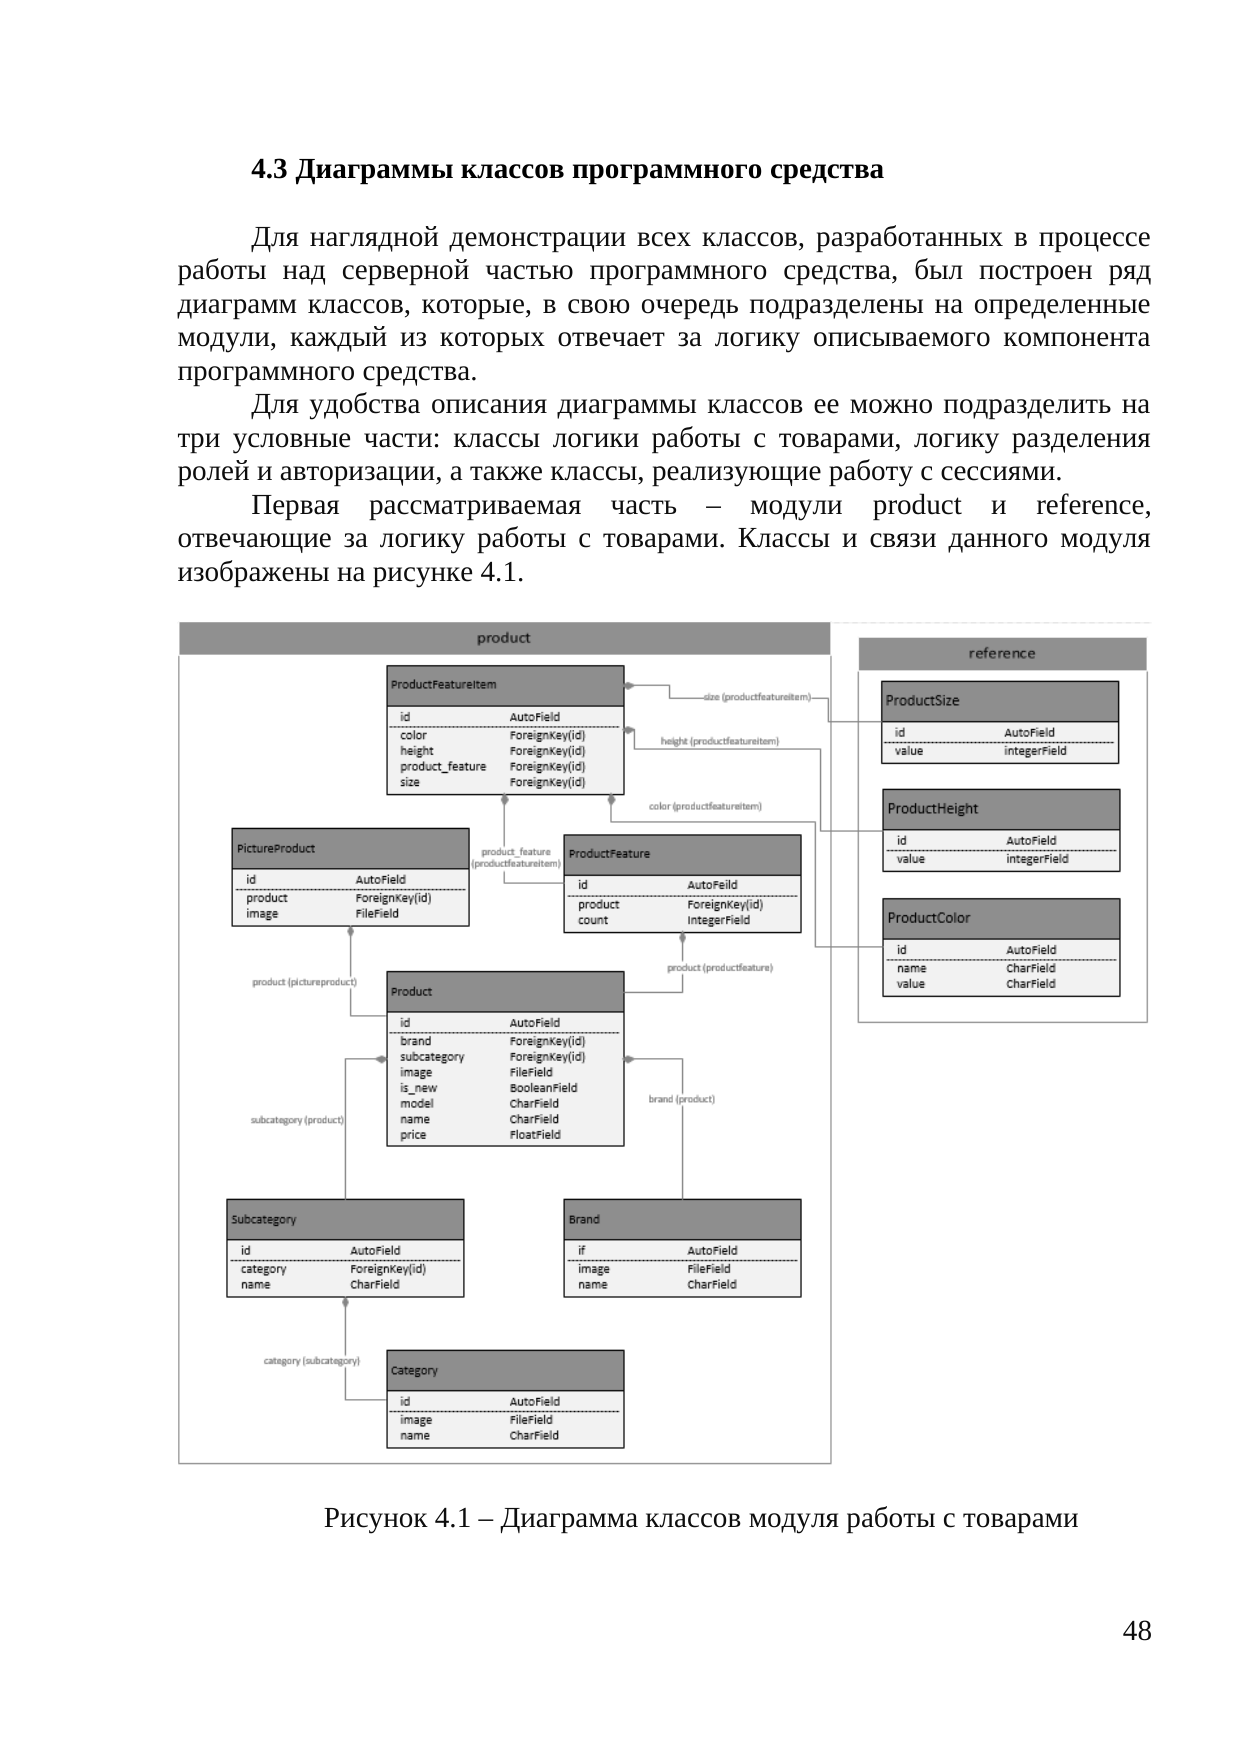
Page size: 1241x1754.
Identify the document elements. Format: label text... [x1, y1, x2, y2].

text Первая рассматриваемая часть – модули product и reference, отвечающие за логику работы с товарами. Классы и связи данного модуля изображены на рисунке 4.1. [177, 487, 1152, 588]
subtitle Диаграммы классов программного средства [251, 152, 1152, 185]
text Рисунок 4.1 – Диаграмма классов модуля работы с товарами [251, 1501, 1152, 1534]
text Для удобства описания диаграммы классов ее можно подразделить на три условные части: классы логики работы с товарами, логику разделения ролей и авторизации, а также классы, реализующие работу с сессиями. [177, 386, 1152, 487]
text Для наглядной демонстрации всех классов, разработанных в процессе работы над серверной частью программного средства, был построен ряд диаграмм классов, которые, в свою очередь подразделены на определенные модули, каждый из которых отвечает за логику описываемого компонента программного средства. [177, 219, 1152, 386]
